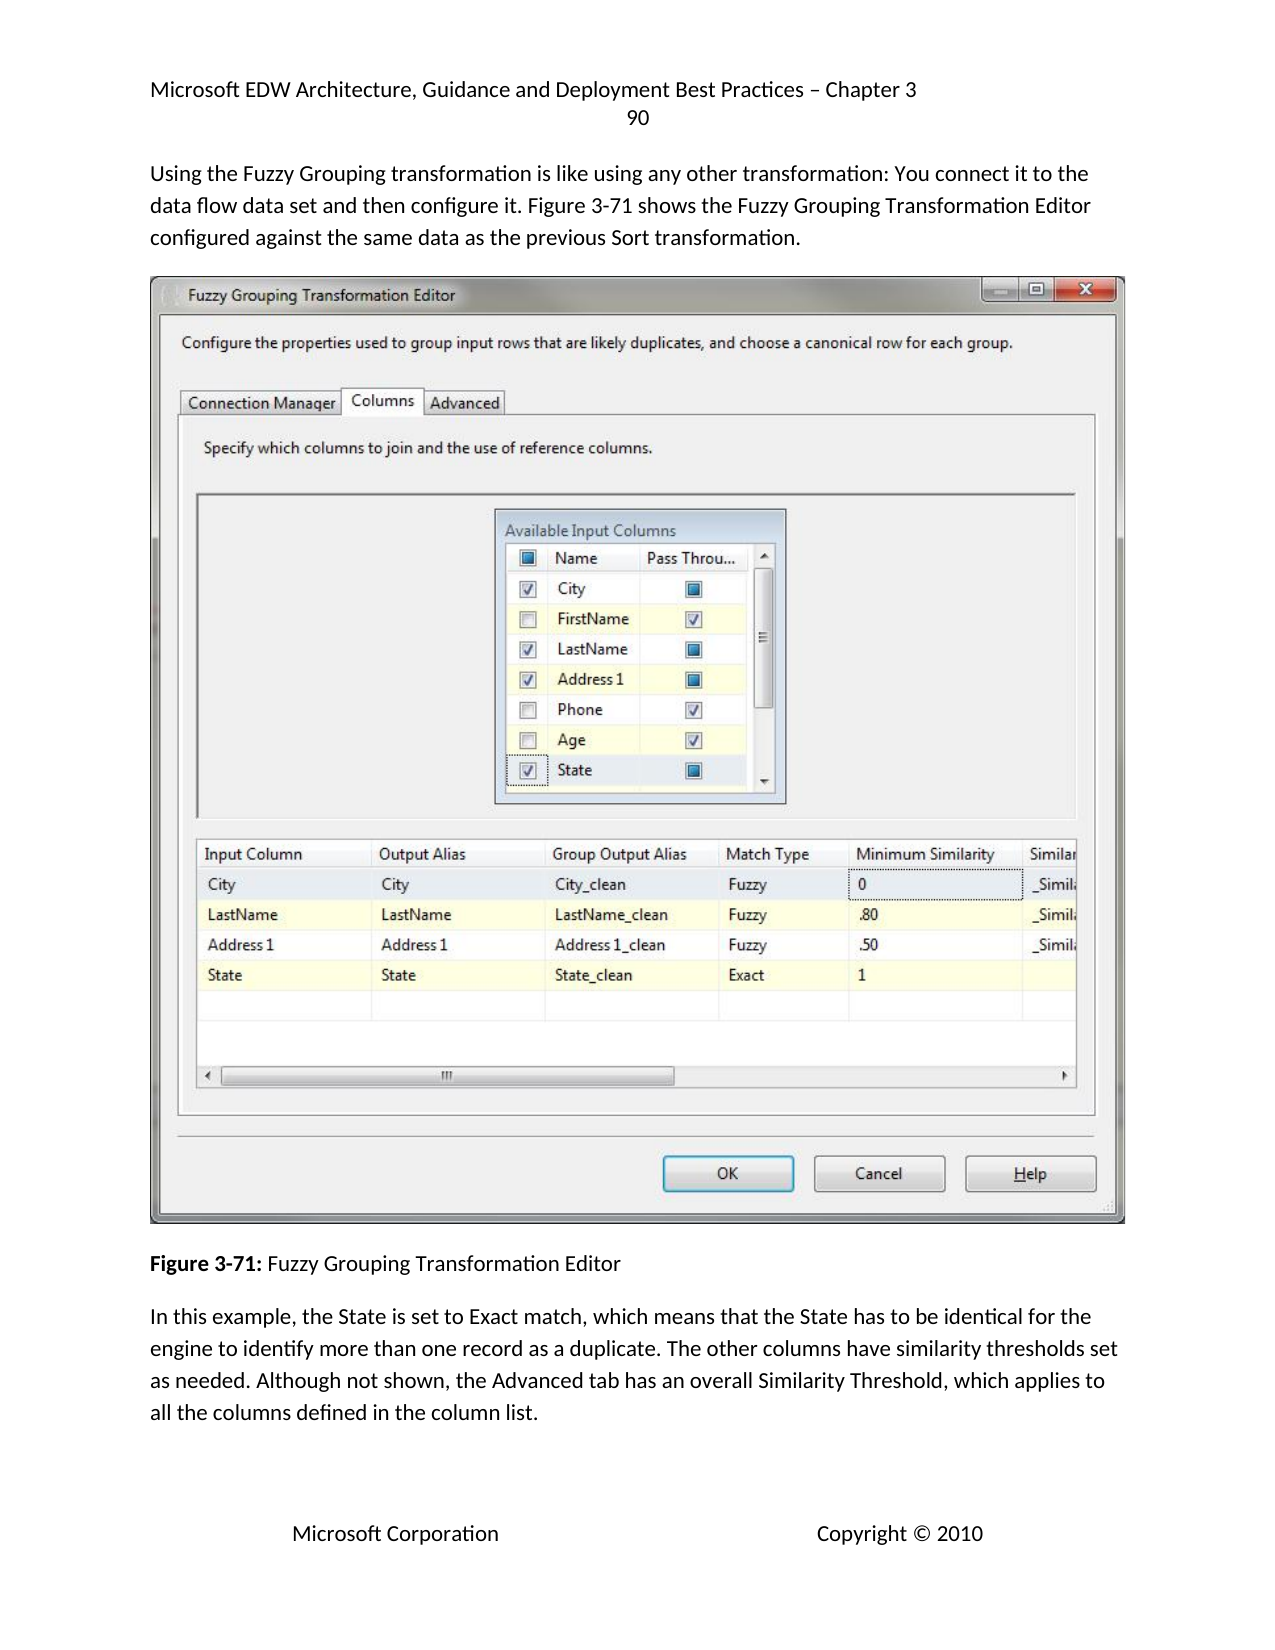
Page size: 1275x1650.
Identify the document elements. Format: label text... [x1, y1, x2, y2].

text In this example, the State is set to Exact match, which means that the State has to be identical for the engine to identify more than one record as a duplicate. The other columns have similarity thresholds set as needed. Although not shown, the Advanced tab has an overall Similarity Threshold, which applies to all the columns defined in the column list. [150, 1302, 1125, 1426]
text Figure 3-71: Fuzzy Grouping Transformation Editor [150, 1249, 1125, 1277]
text Using the Fuzzy Grouping transformation is like using any other transformation: You connect it to the data flow data set and then configure it. Figure 3-71 shows the Fuzzy Grouping Transformation Editor configured against the same data as the previous Sort transformation. [150, 159, 1125, 251]
picture [150, 276, 1125, 1224]
